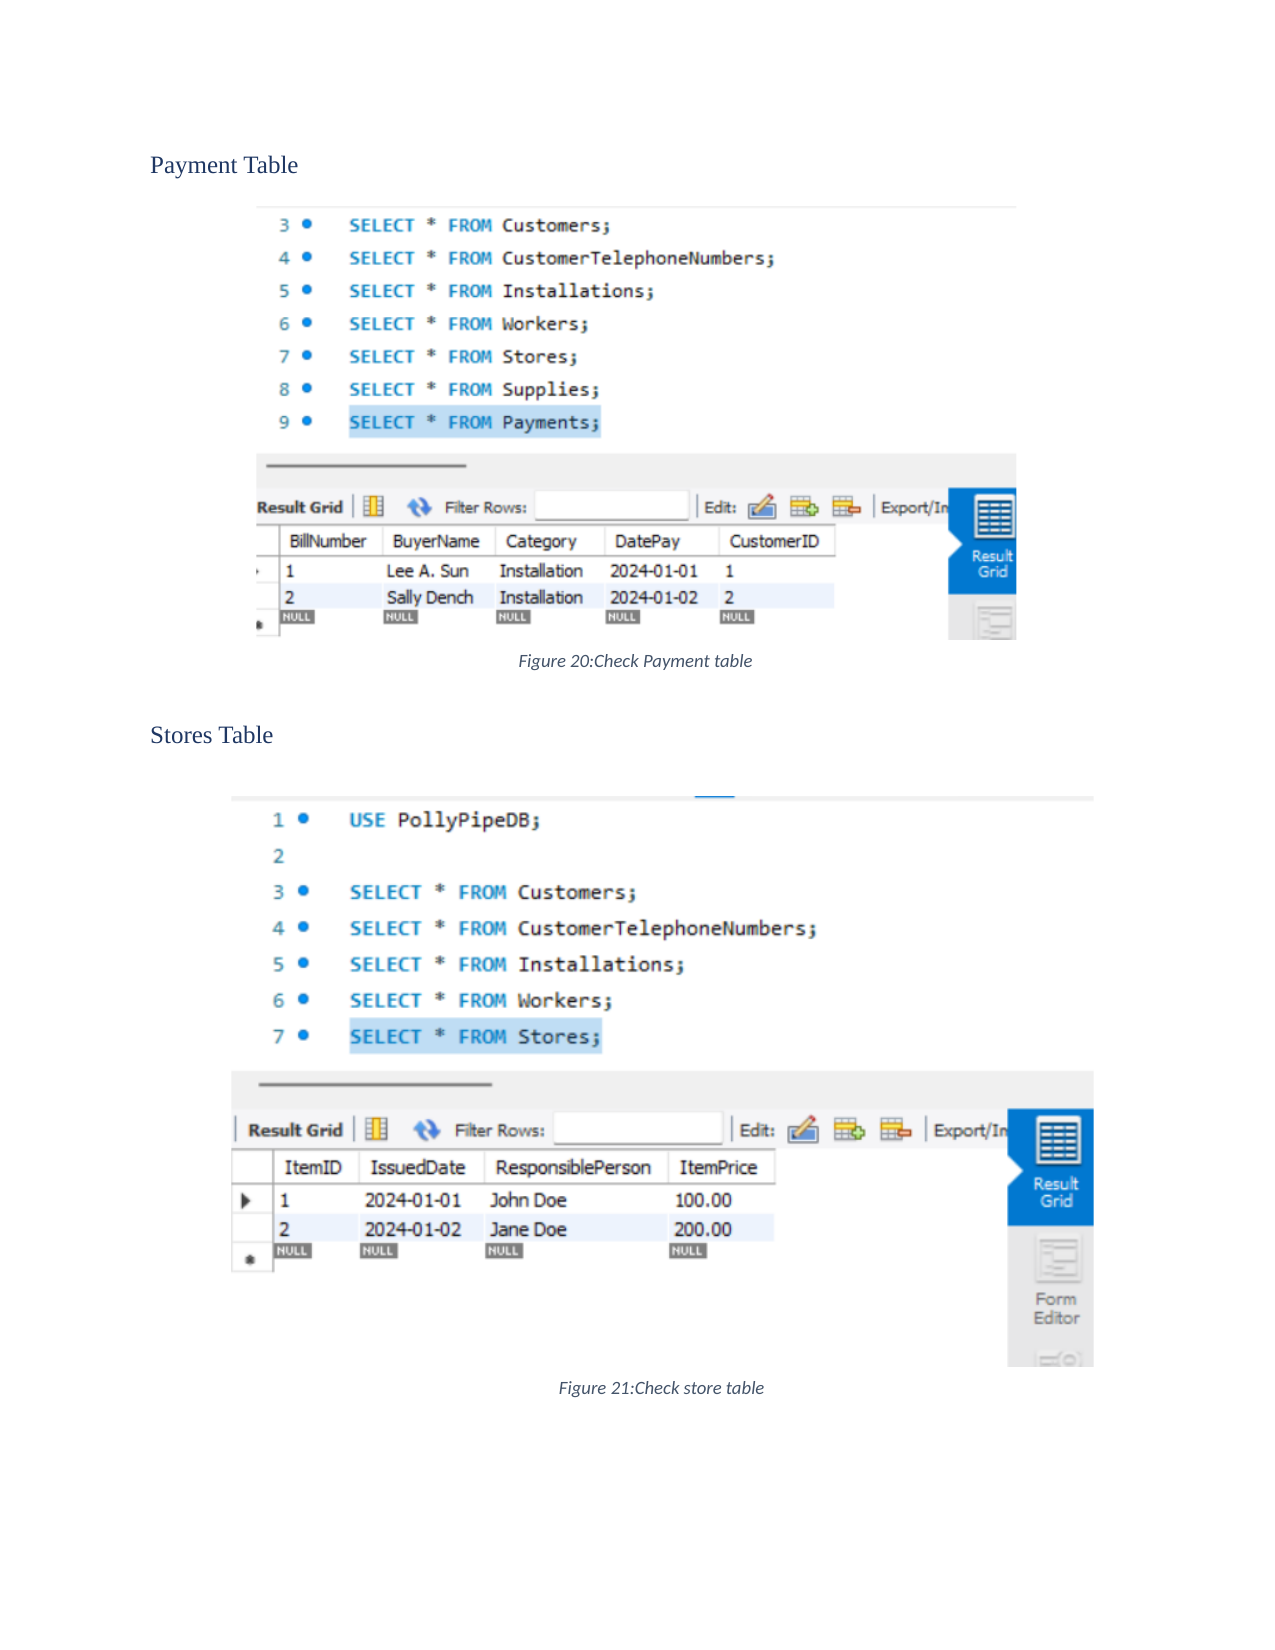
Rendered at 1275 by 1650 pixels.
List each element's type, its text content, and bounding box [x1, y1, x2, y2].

subtitle Payment Table [150, 150, 1125, 179]
subtitle Stores Table [150, 720, 1125, 748]
picture [256, 206, 1017, 640]
picture [231, 796, 1094, 1367]
